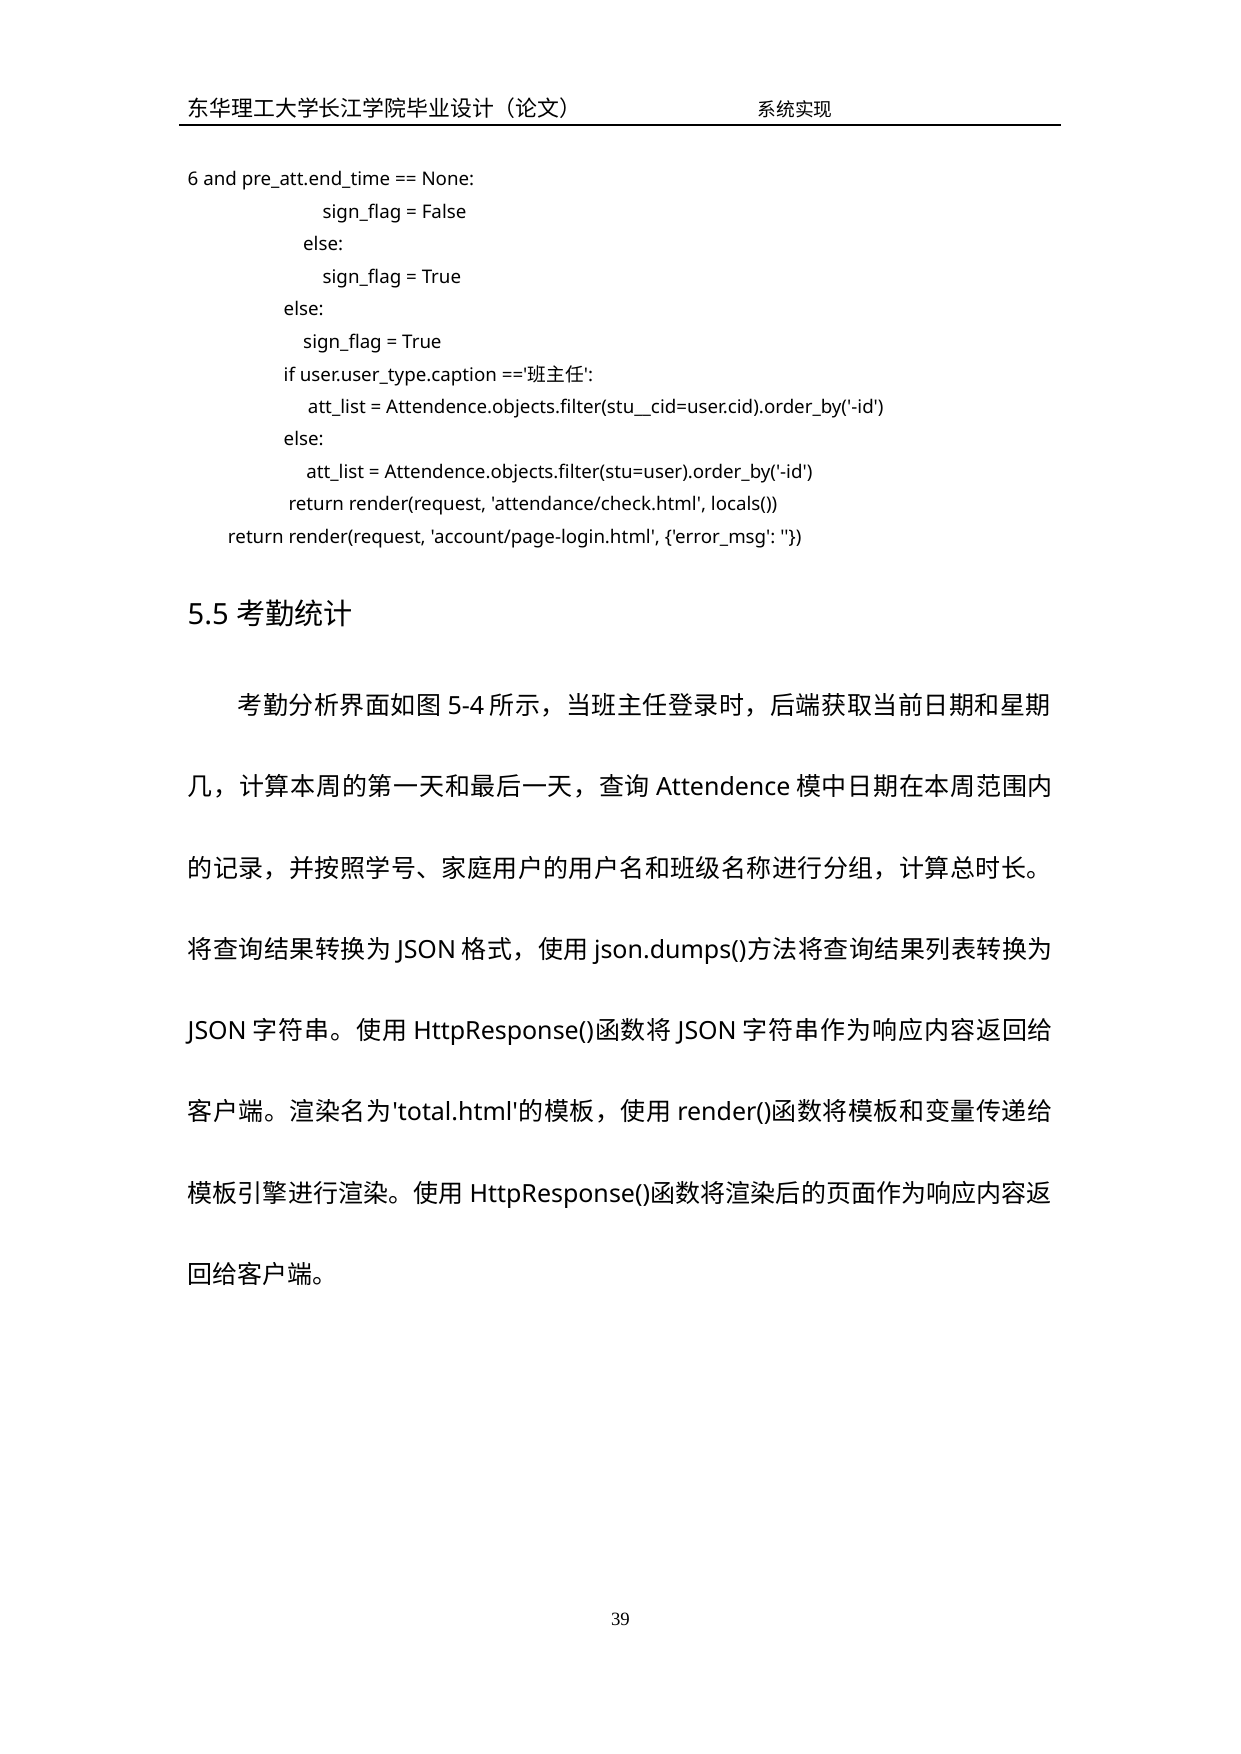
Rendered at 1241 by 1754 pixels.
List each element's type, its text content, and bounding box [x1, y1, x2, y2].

text sign_flag = False [187, 194, 1053, 227]
text else: [187, 227, 1053, 259]
text att_list = Attendence.objects.filter(stu__cid=user.cid).order_by('-id') [220, 389, 1053, 422]
text return render(request, 'attendance/check.html', locals()) [220, 487, 1053, 519]
text if user.user_type.caption =='班主任': [187, 357, 1053, 389]
text 5.5 考勤统计 [187, 579, 1053, 644]
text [187, 162, 1053, 194]
text else: [187, 422, 1053, 454]
text return render(request, 'account/page-login.html', {'error_msg': ''}) [187, 519, 1053, 552]
text else: [187, 292, 1053, 324]
text 考勤分析界面如图5-4所示，当班主任登录时，后端获取当前日期和星期几，计算本周的第一天和最后一天，查询Attendence模中日期在本周范围内的记录，并按照学号、家庭用户的用户名和班级名称进行分组，计算总时长。将查询结果转换为JSON格式，使用json.dumps()方法将查询结果列表转换为JSON字符串。使用HttpResponse()函数将JSON字符串作为响应内容返回给客户端。渲染名为'total.html'的模板，使用render()函数将模板和变量传递给模板引擎进行渲染。使用HttpResponse()函数将渲染后的页面作为响应内容返回给客户端。 [187, 671, 1053, 1305]
text sign_flag = True [187, 259, 1053, 292]
text att_list = Attendence.objects.filter(stu=user).order_by('-id') [209, 454, 1053, 487]
text sign_flag = True [187, 324, 1053, 357]
